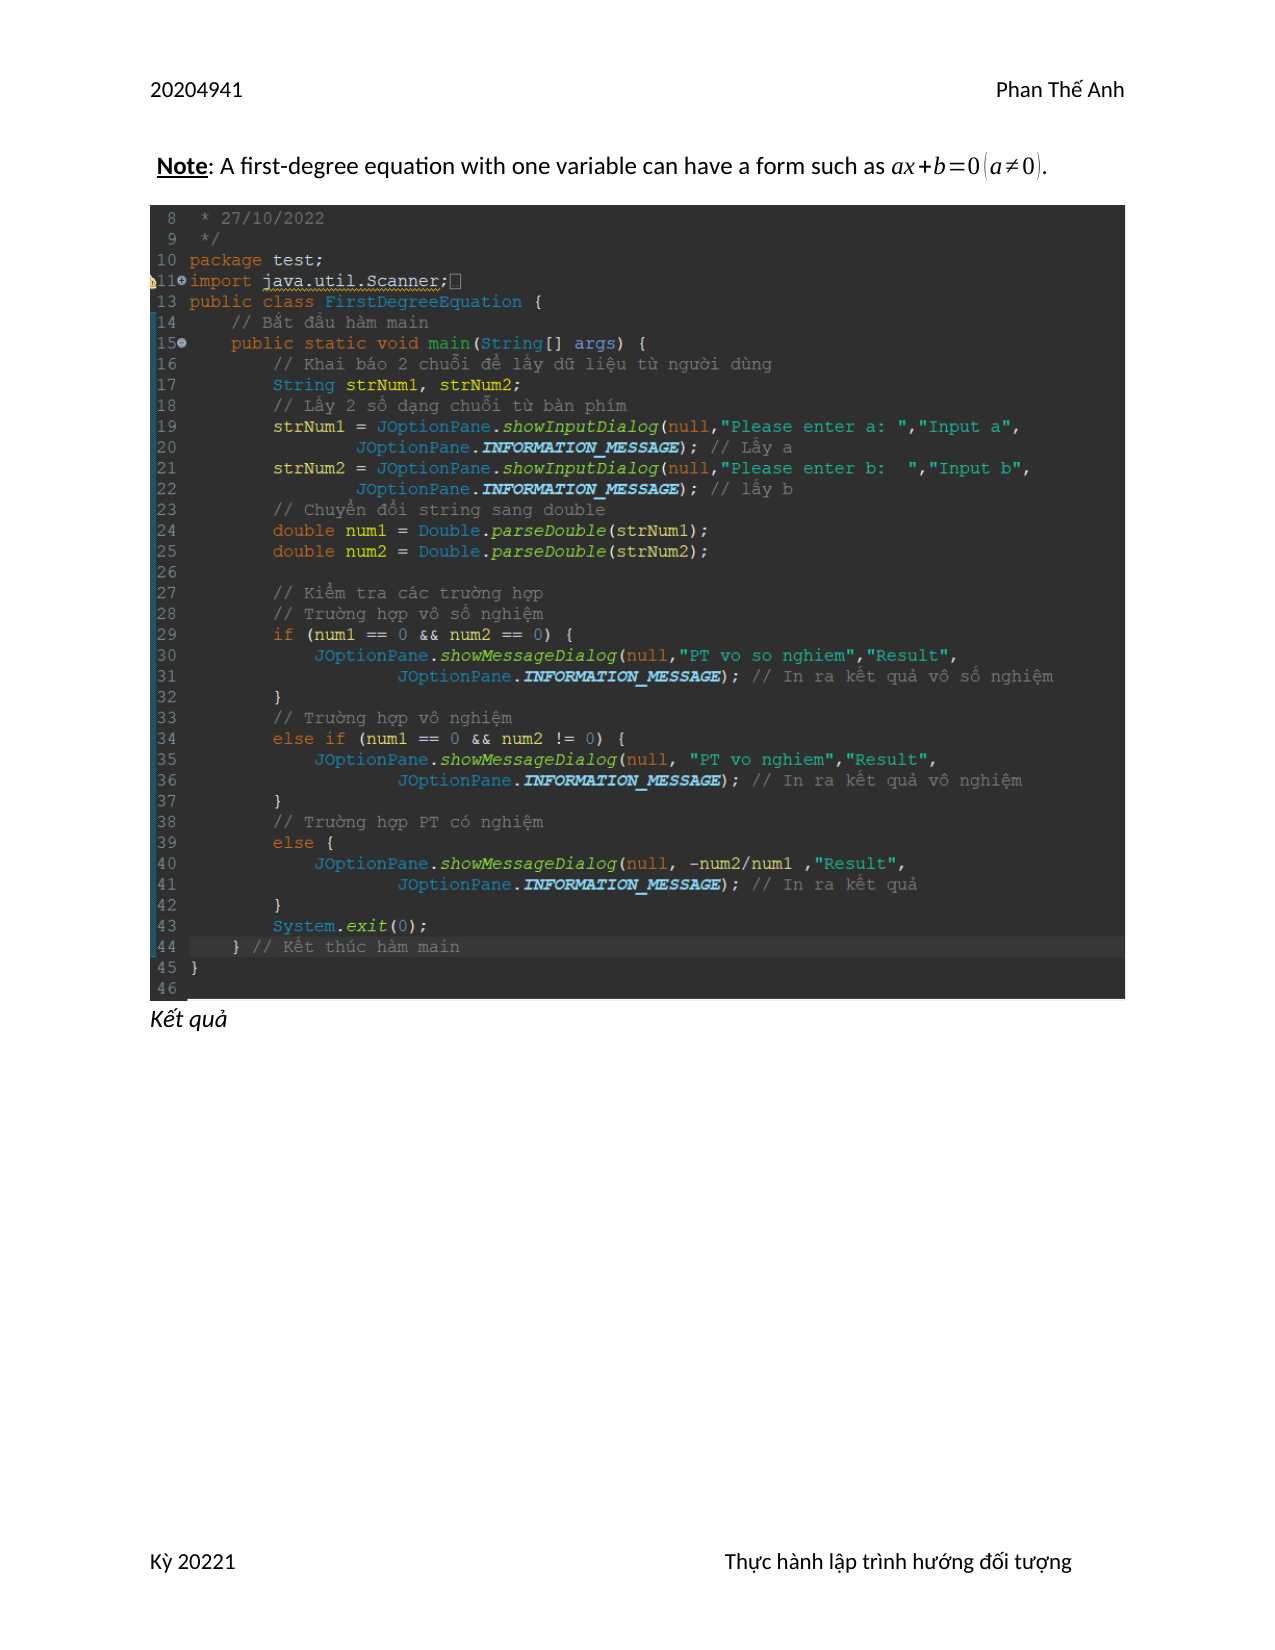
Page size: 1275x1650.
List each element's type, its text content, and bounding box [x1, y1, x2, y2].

text Kết quả [150, 1001, 1125, 1033]
text Note: A first-degree equation with one variable can have a form such as . [150, 150, 1125, 186]
picture [150, 205, 1125, 1001]
